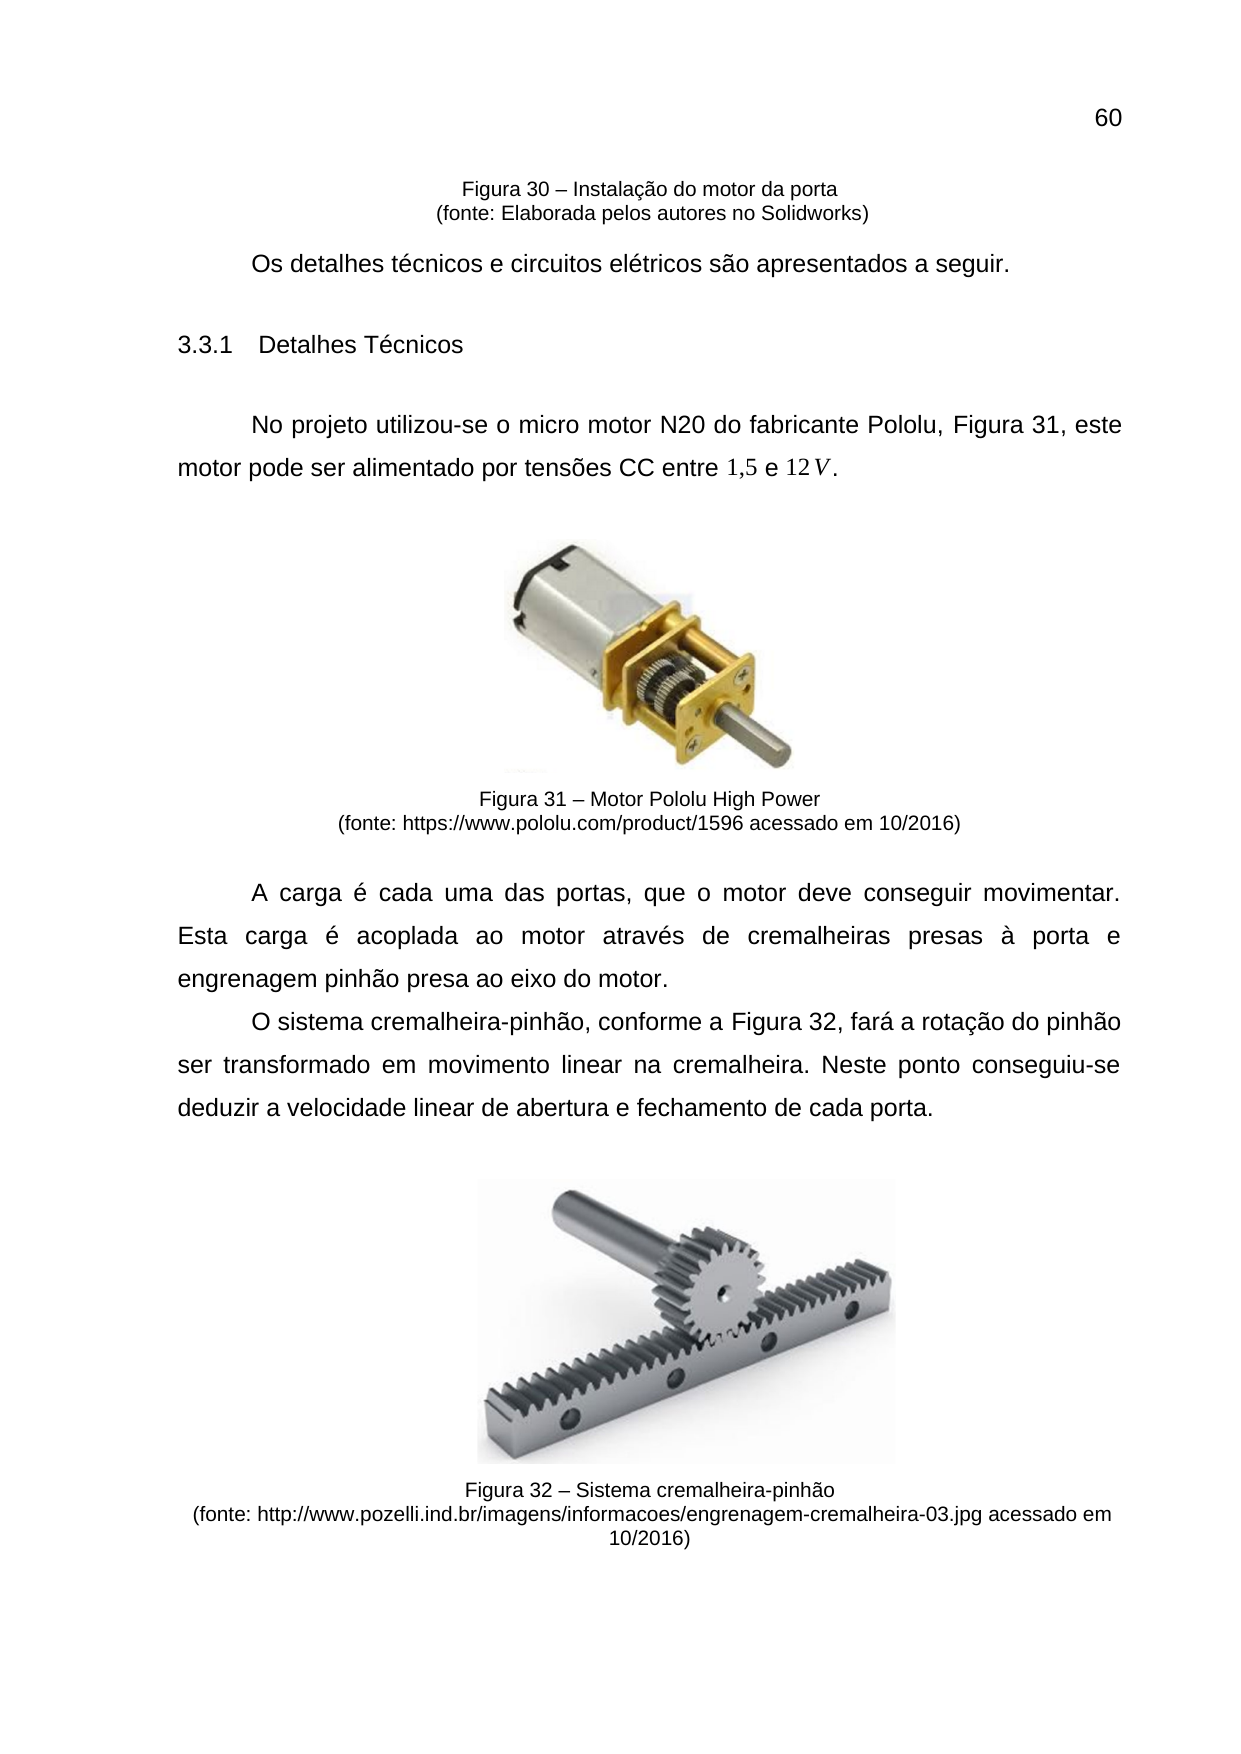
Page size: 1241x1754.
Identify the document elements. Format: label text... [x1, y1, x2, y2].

picture [504, 539, 796, 773]
text (fonte: https://www.pololu.com/product/1596 acessado em 10/2016) [177, 811, 1122, 834]
text (fonte: Elaborada pelos autores no Solidworks) [177, 201, 1122, 225]
text Figura – Motor Pololu High Power [177, 787, 1122, 811]
subtitle Detalhes Técnicos [177, 330, 1122, 358]
text Figura – Sistema cremalheira-pinhão [177, 1478, 1122, 1502]
text Figura – Instalação do motor da porta [177, 177, 1122, 201]
text A carga é cada uma das portas, que o motor deve conseguir movimentar. Esta carga é acoplada ao motor através de cremalheiras presas à porta e engrenagem pinhão presa ao eixo do motor. [177, 878, 1122, 993]
text (fonte: http://www.pozelli.ind.br/imagens/informacoes/engrenagem-cremalheira-03.jpg acessado em 10/2016) [177, 1502, 1122, 1549]
text Os detalhes técnicos e circuitos elétricos são apresentados a seguir. [177, 249, 1122, 278]
text No projeto utilizou-se o micro motor N20 do fabricante Pololu, Figura 31, este motor pode ser alimentado por tensões CC entre e . [177, 410, 1122, 482]
text O sistema cremalheira-pinhão, conforme a Figura 32, fará a rotação do pinhão ser transformado em movimento linear na cremalheira. Neste ponto conseguiu-se deduzir a velocidade linear de abertura e fechamento de cada porta. [177, 1007, 1122, 1122]
picture [477, 1179, 896, 1464]
